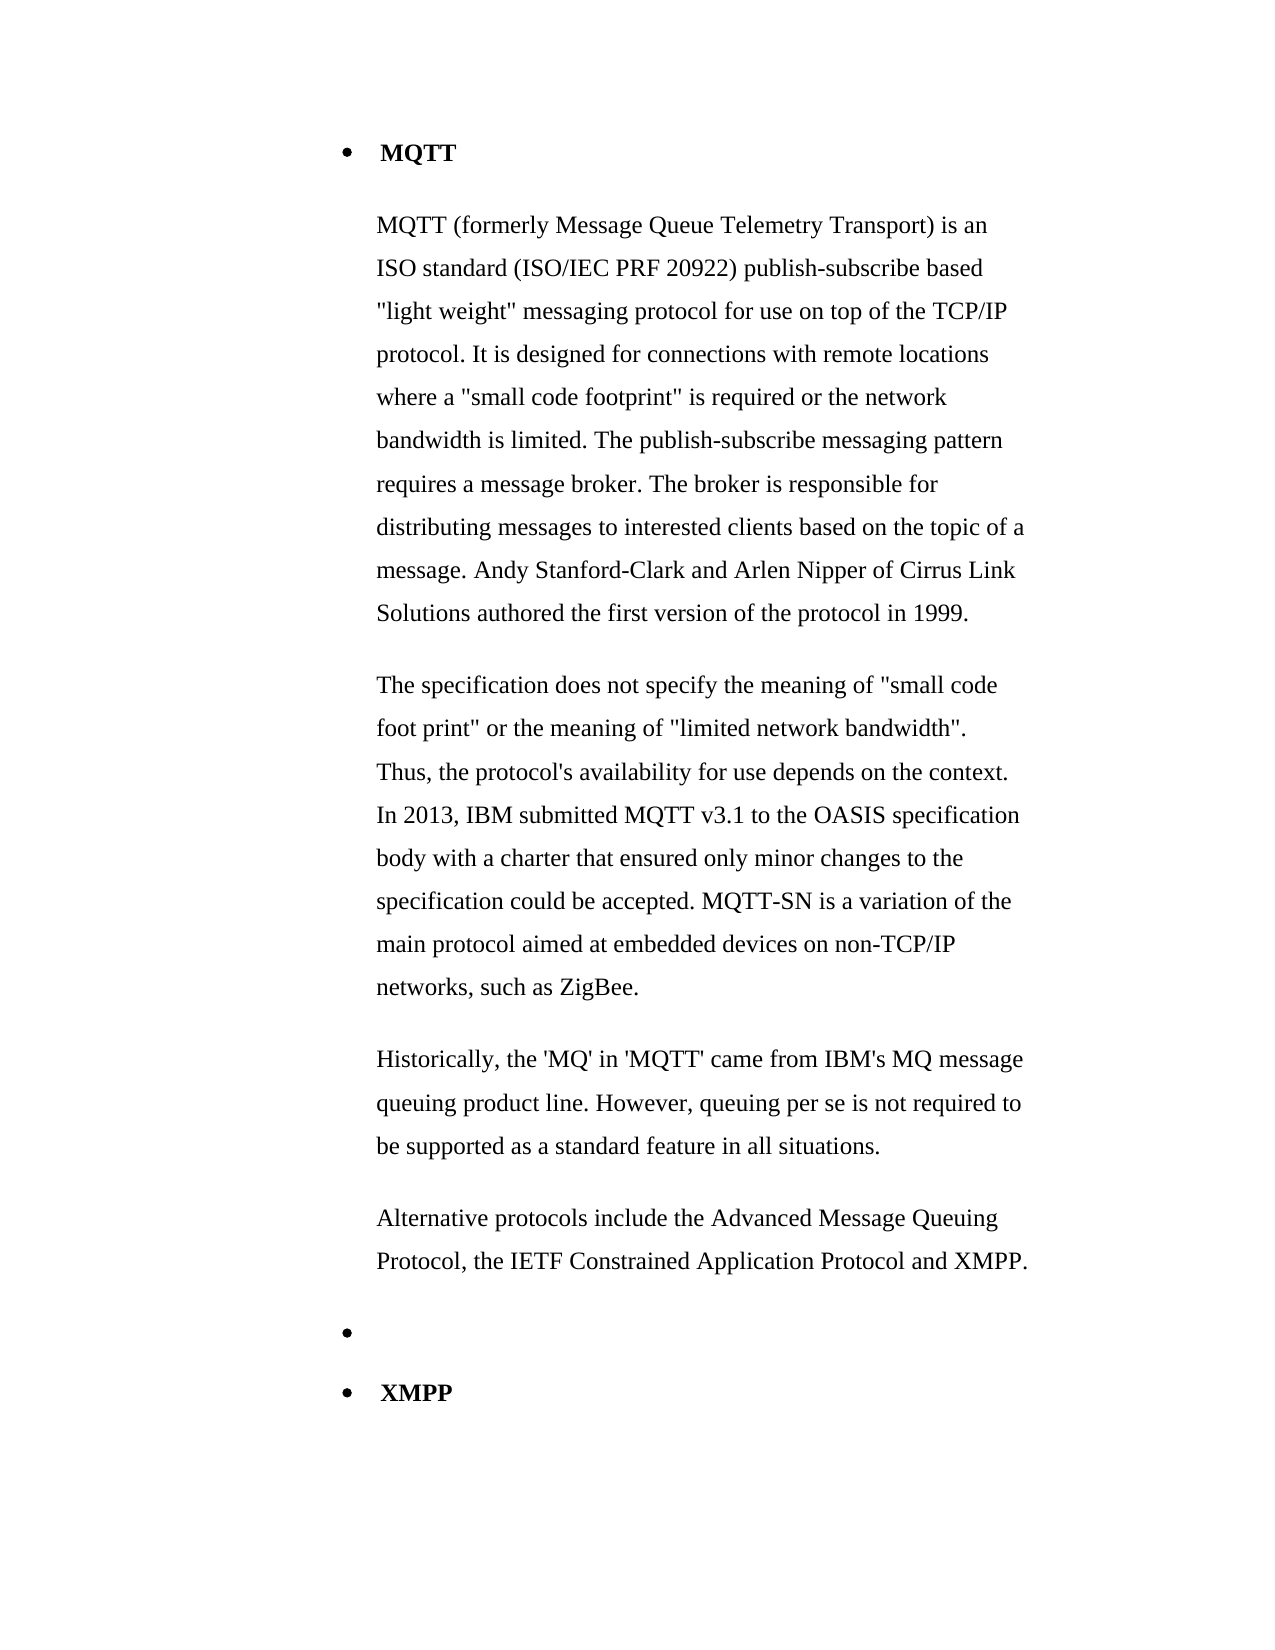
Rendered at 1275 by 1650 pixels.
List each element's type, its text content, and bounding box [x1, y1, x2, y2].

text Historically, the 'MQ' in 'MQTT' came from IBM's MQ message queuing product line. However, queuing per se is not required to be supported as a standard feature in all situations. [376, 1044, 1029, 1159]
text MQTT (formerly Message Queue Telemetry Transport) is an ISO standard (ISO/IEC PRF 20922) publish-subscribe based "light weight" messaging protocol for use on top of the TCP/IP protocol. It is designed for connections with remote locations where a "small code footprint" is required or the network bandwidth is limited. The publish-subscribe messaging pattern requires a message broker. The broker is responsible for distributing messages to interested clients based on the topic of a message. Andy Stanford-Clark and Arlen Nipper of Cirrus Link Solutions authored the first version of the protocol in 1999. [376, 210, 1029, 627]
text Alternative protocols include the Advanced Message Queuing Protocol, the IETF Constrained Application Protocol and XMPP. [376, 1203, 1029, 1275]
text The specification does not specify the meaning of "small code foot print" or the meaning of "limited network bandwidth". Thus, the protocol's availability for use depends on the context. In 2013, IBM submitted MQTT v3.1 to the OASIS specification body with a charter that ensured only minor changes to the specification could be accepted. MQTT-SN is a variation of the main protocol aimed at embedded devices on non-TCP/IP networks, such as ZigBee. [376, 670, 1029, 1001]
list MQTT [343, 138, 1029, 166]
list XMPP [343, 1378, 1029, 1407]
